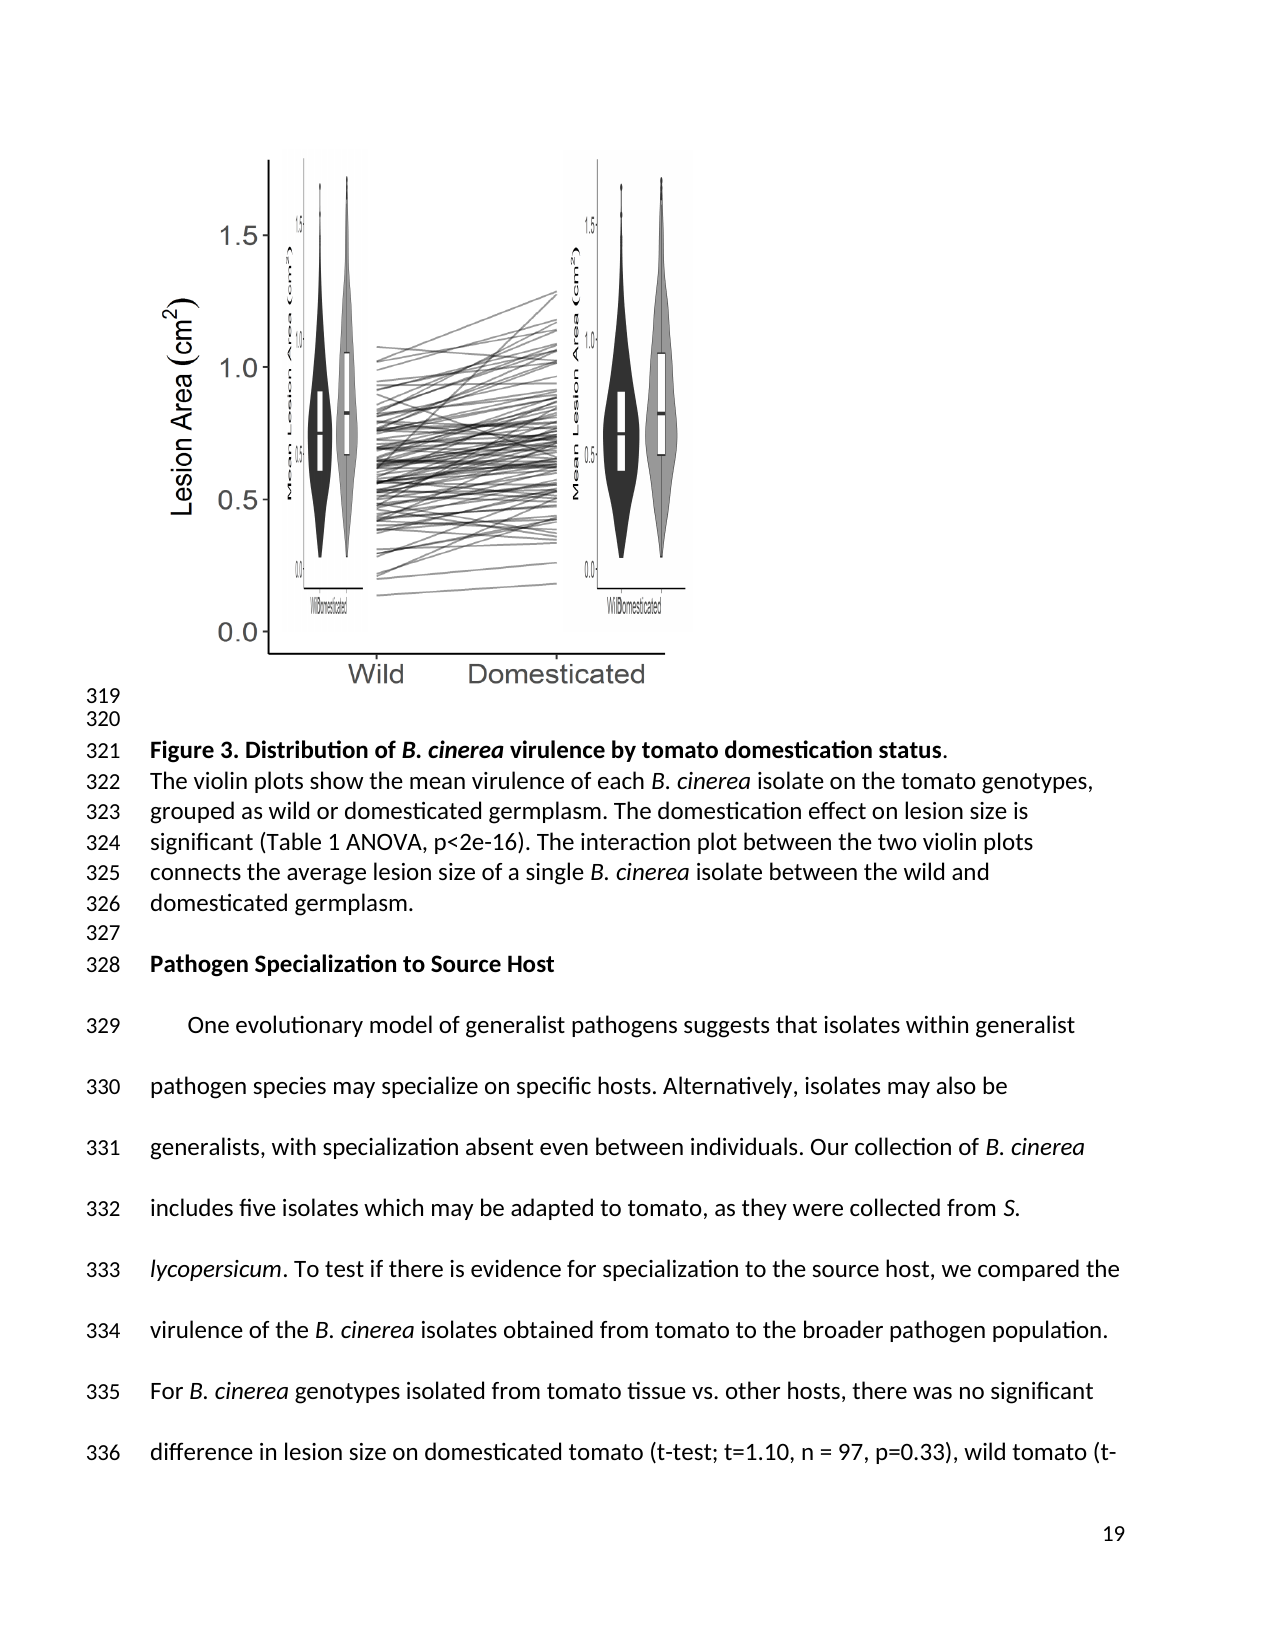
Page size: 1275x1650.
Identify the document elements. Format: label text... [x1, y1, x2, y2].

picture [150, 149, 693, 704]
text Pathogen Specialization to Source Host [150, 948, 1125, 978]
text The violin plots show the mean virulence of each B. cinerea isolate on the tomato genotypes, grouped as wild or domesticated germplasm. The domestication effect on lesion size is significant (Table 1 ANOVA, p<2e-16). The interaction plot between the two violin plots connects the average lesion size of a single B. cinerea isolate between the wild and domesticated germplasm. [150, 765, 1125, 917]
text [150, 1009, 1125, 1467]
text Figure 3. Distribution of B. cinerea virulence by tomato domestication status. [150, 734, 1125, 765]
